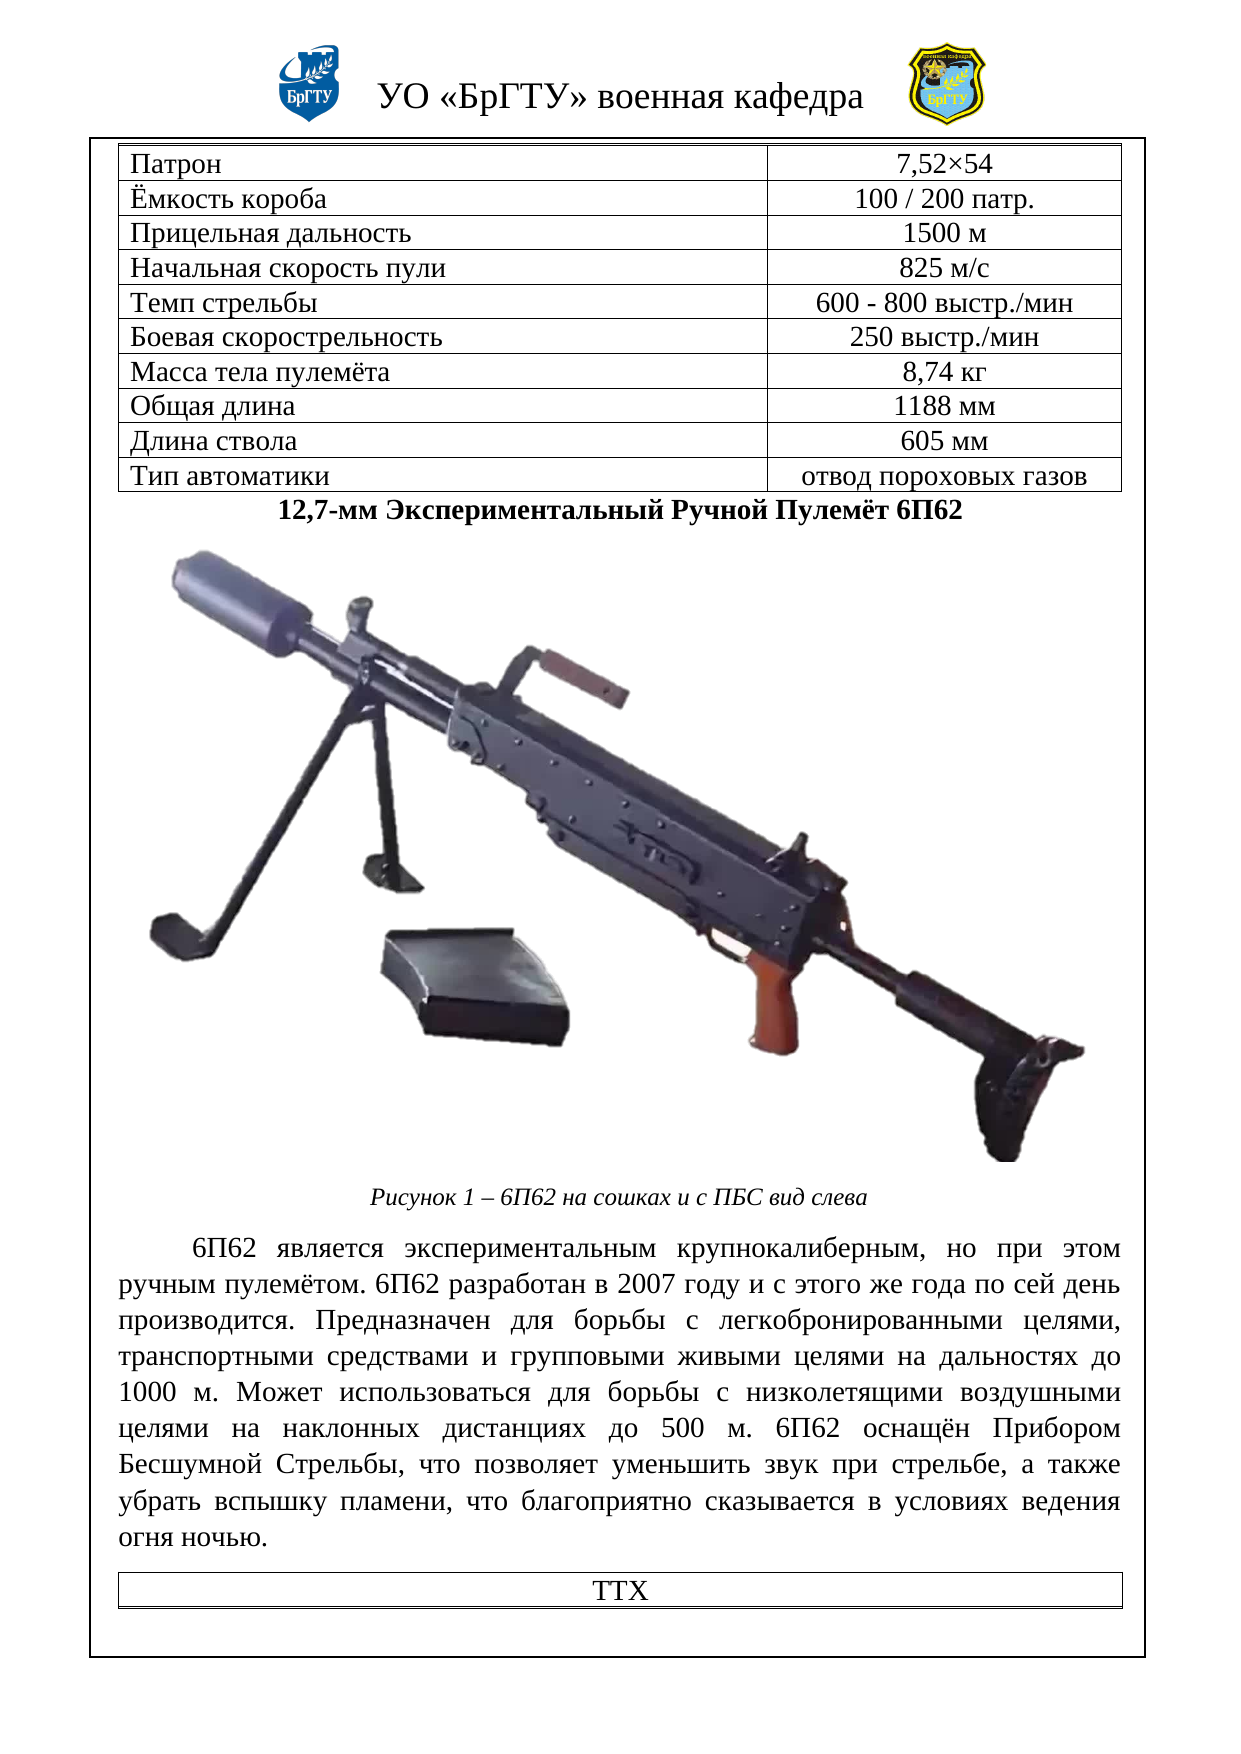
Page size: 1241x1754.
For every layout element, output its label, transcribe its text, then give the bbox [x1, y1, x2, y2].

text 6П62 является экспериментальным крупнокалиберным, но при этом ручным пулемётом. 6П62 разработан в 2007 году и с этого же года по сей день производится. Предназначен для борьбы с легкобронированными целями, транспортными средствами и групповыми живыми целями на дальностях до 1000 м. Может использоваться для борьбы с низколетящими воздушными целями на наклонных дистанциях до 500 м. 6П62 оснащён Прибором Бесшумной Стрельбы, что позволяет уменьшить звук при стрельбе, а также убрать вспышку пламени, что благоприятно сказывается в условиях ведения огня ночью. [118, 1230, 1122, 1552]
table_cell Тип автоматики [119, 458, 767, 491]
table_cell Патрон [119, 146, 767, 180]
table_cell Прицельная дальность [119, 216, 767, 249]
table_cell 1188 мм [768, 389, 1121, 422]
table_header ТТХ [119, 1573, 1122, 1606]
table_cell 1500 м [768, 216, 1121, 249]
text Рисунок 1 – 6П62 на сошках и с ПБС вид слева [118, 1182, 1122, 1211]
table_cell Общая длина [119, 389, 767, 422]
picture [907, 42, 987, 126]
table_cell 100 / 200 патр. [768, 181, 1121, 214]
table_cell 250 выстр./мин [768, 319, 1121, 353]
table_cell Начальная скорость пули [119, 250, 767, 284]
table_cell 7,52×54 [768, 146, 1121, 180]
picture [145, 545, 1095, 1164]
table_cell Боевая скорострельность [119, 319, 767, 353]
table_cell Темп стрельбы [119, 285, 767, 318]
table_cell 8,74 кг [768, 354, 1121, 387]
table_cell Ёмкость короба [119, 181, 767, 214]
picture [270, 44, 348, 123]
table_cell 600 - 800 выстр./мин [768, 285, 1121, 318]
table_cell 605 мм [768, 423, 1121, 457]
table_cell Длина ствола [119, 423, 767, 457]
table_cell отвод пороховых газов [768, 458, 1121, 491]
text 12,7-мм Экспериментальный Ручной Пулемёт 6П62 [118, 492, 1122, 526]
table_cell Масса тела пулемёта [119, 354, 767, 387]
table_cell 825 м/с [768, 250, 1121, 284]
